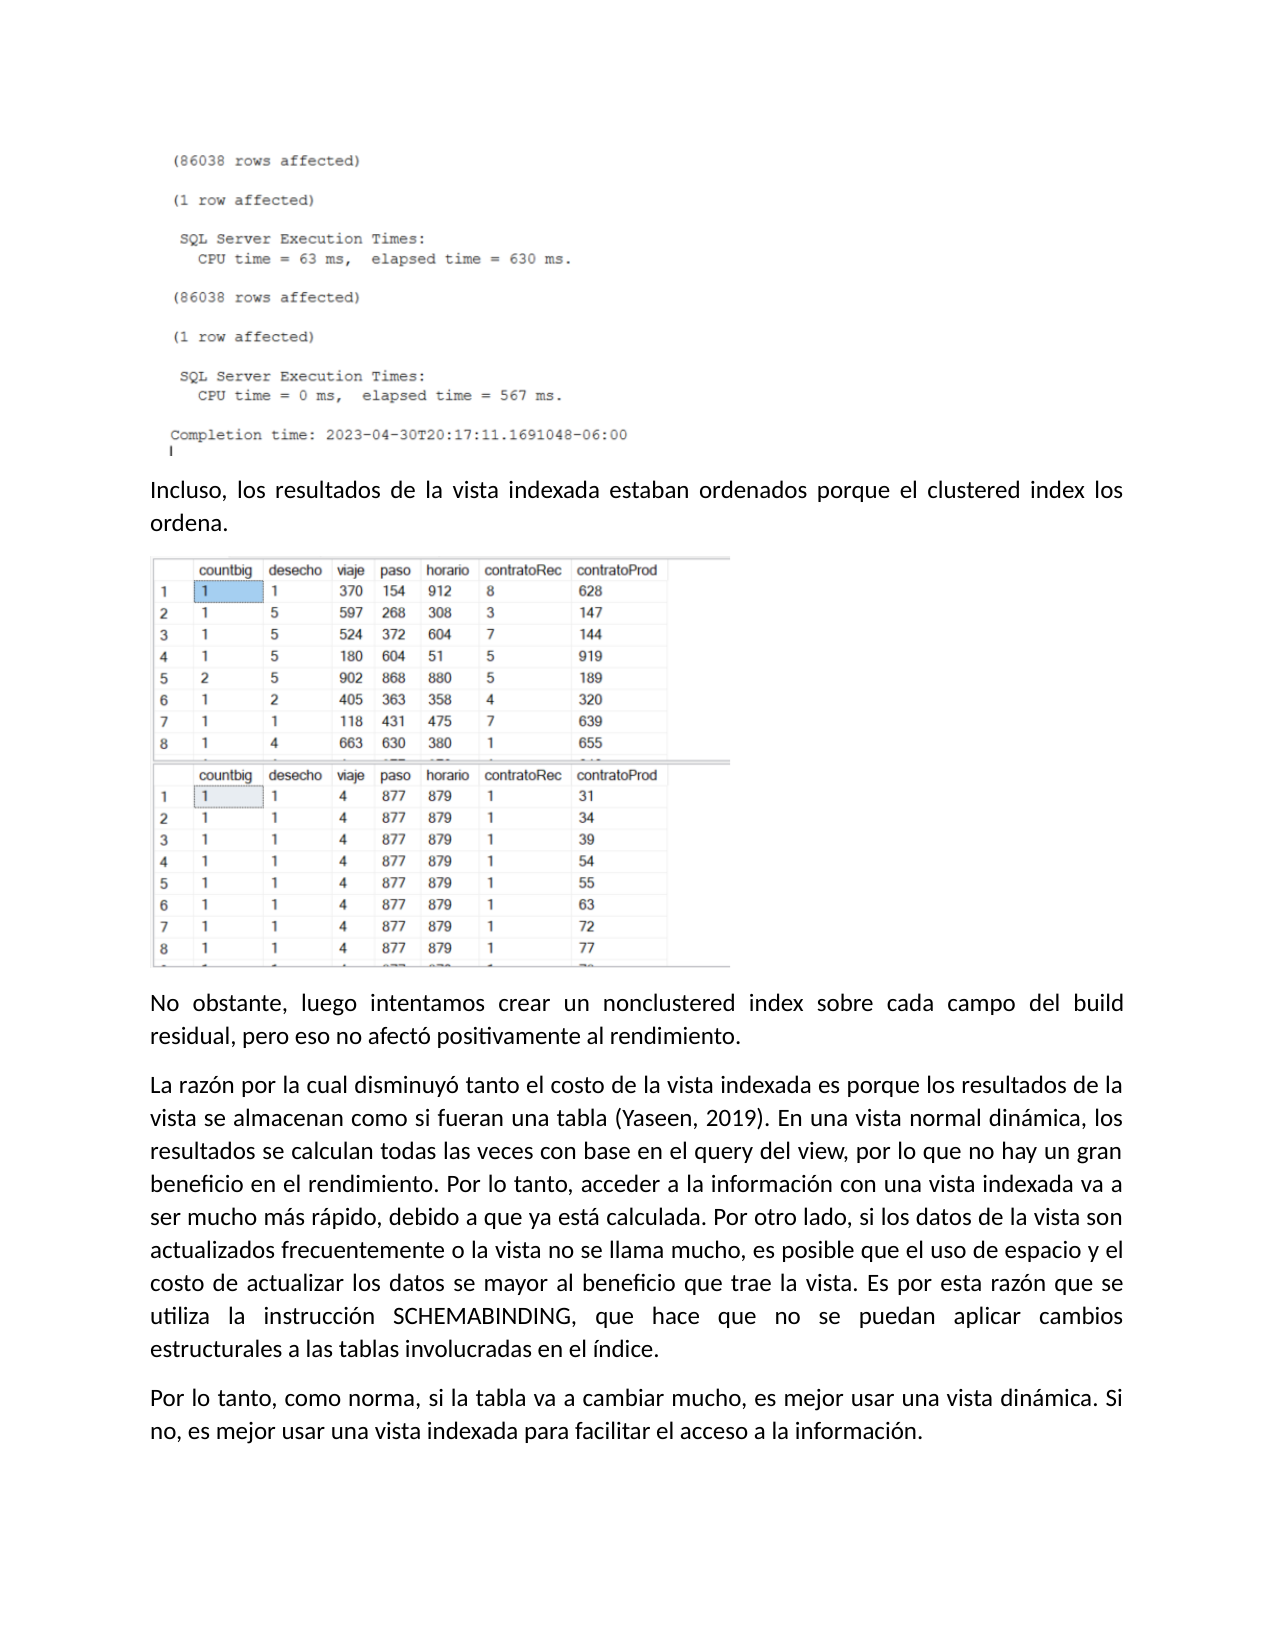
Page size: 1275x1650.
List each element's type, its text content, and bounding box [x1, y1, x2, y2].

picture [150, 556, 731, 968]
text Incluso, los resultados de la vista indexada estaban ordenados porque el clustered index los ordena. [150, 474, 1125, 537]
text La razón por la cual disminuyó tanto el costo de la vista indexada es porque los resultados de la vista se almacenan como si fueran una tabla (Yaseen, 2019). En una vista normal dinámica, los resultados se calculan todas las veces con base en el query del view, por lo que no hay un gran beneficio en el rendimiento. Por lo tanto, acceder a la información con una vista indexada va a ser mucho más rápido, debido a que ya está calculada. Por otro lado, si los datos de la vista son actualizados frecuentemente o la vista no se llama mucho, es posible que el uso de espacio y el costo de actualizar los datos se mayor al beneficio que trae la vista. Es por esta razón que se utiliza la instrucción SCHEMABINDING, que hace que no se puedan aplicar cambios estructurales a las tablas involucradas en el índice. [150, 1069, 1125, 1363]
text Por lo tanto, como norma, si la tabla va a cambiar mucho, es mejor usar una vista dinámica. Si no, es mejor usar una vista indexada para facilitar el acceso a la información. [150, 1382, 1125, 1446]
picture [150, 150, 672, 456]
text No obstante, luego intentamos crear un nonclustered index sobre cada campo del build residual, pero eso no afectó positivamente al rendimiento. [150, 987, 1125, 1050]
